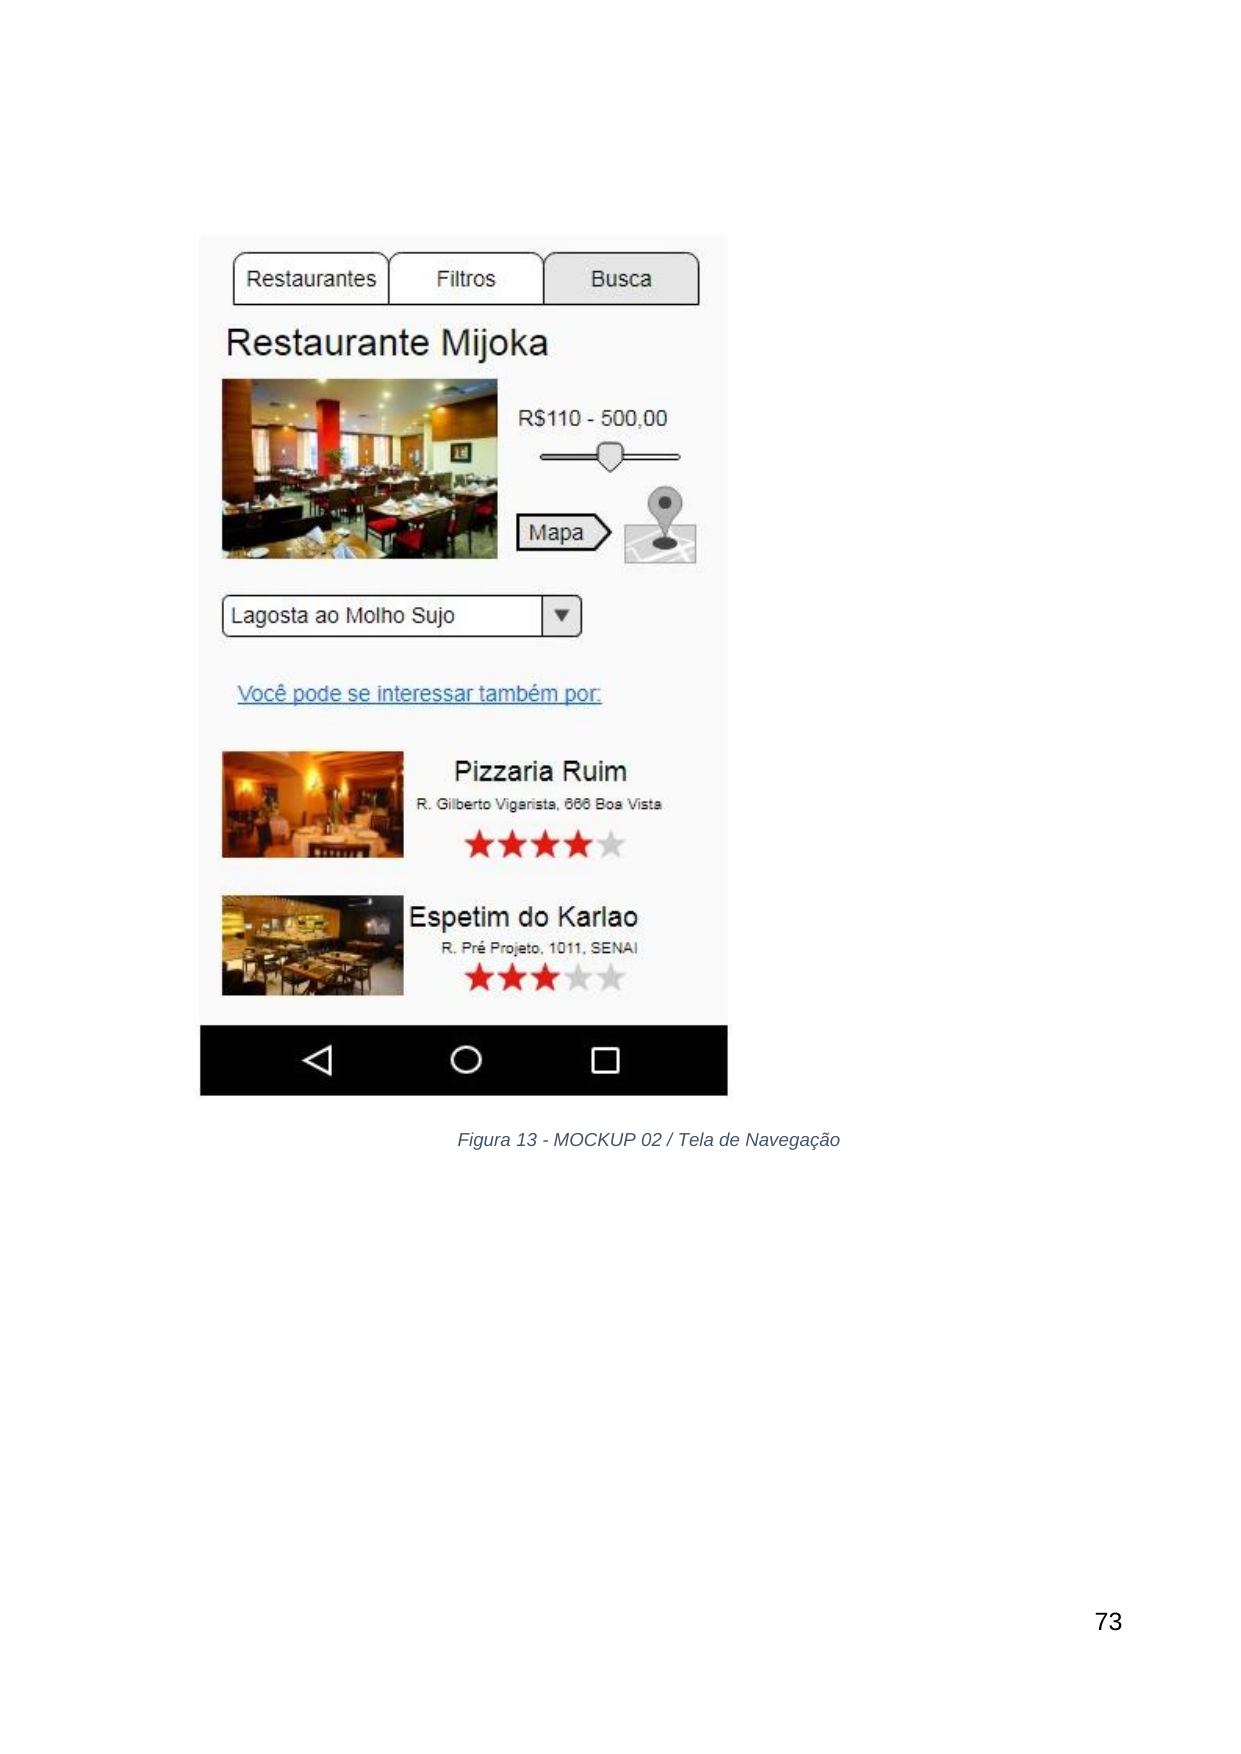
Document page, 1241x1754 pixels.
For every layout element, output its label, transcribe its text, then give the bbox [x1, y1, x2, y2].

picture [177, 232, 742, 1110]
